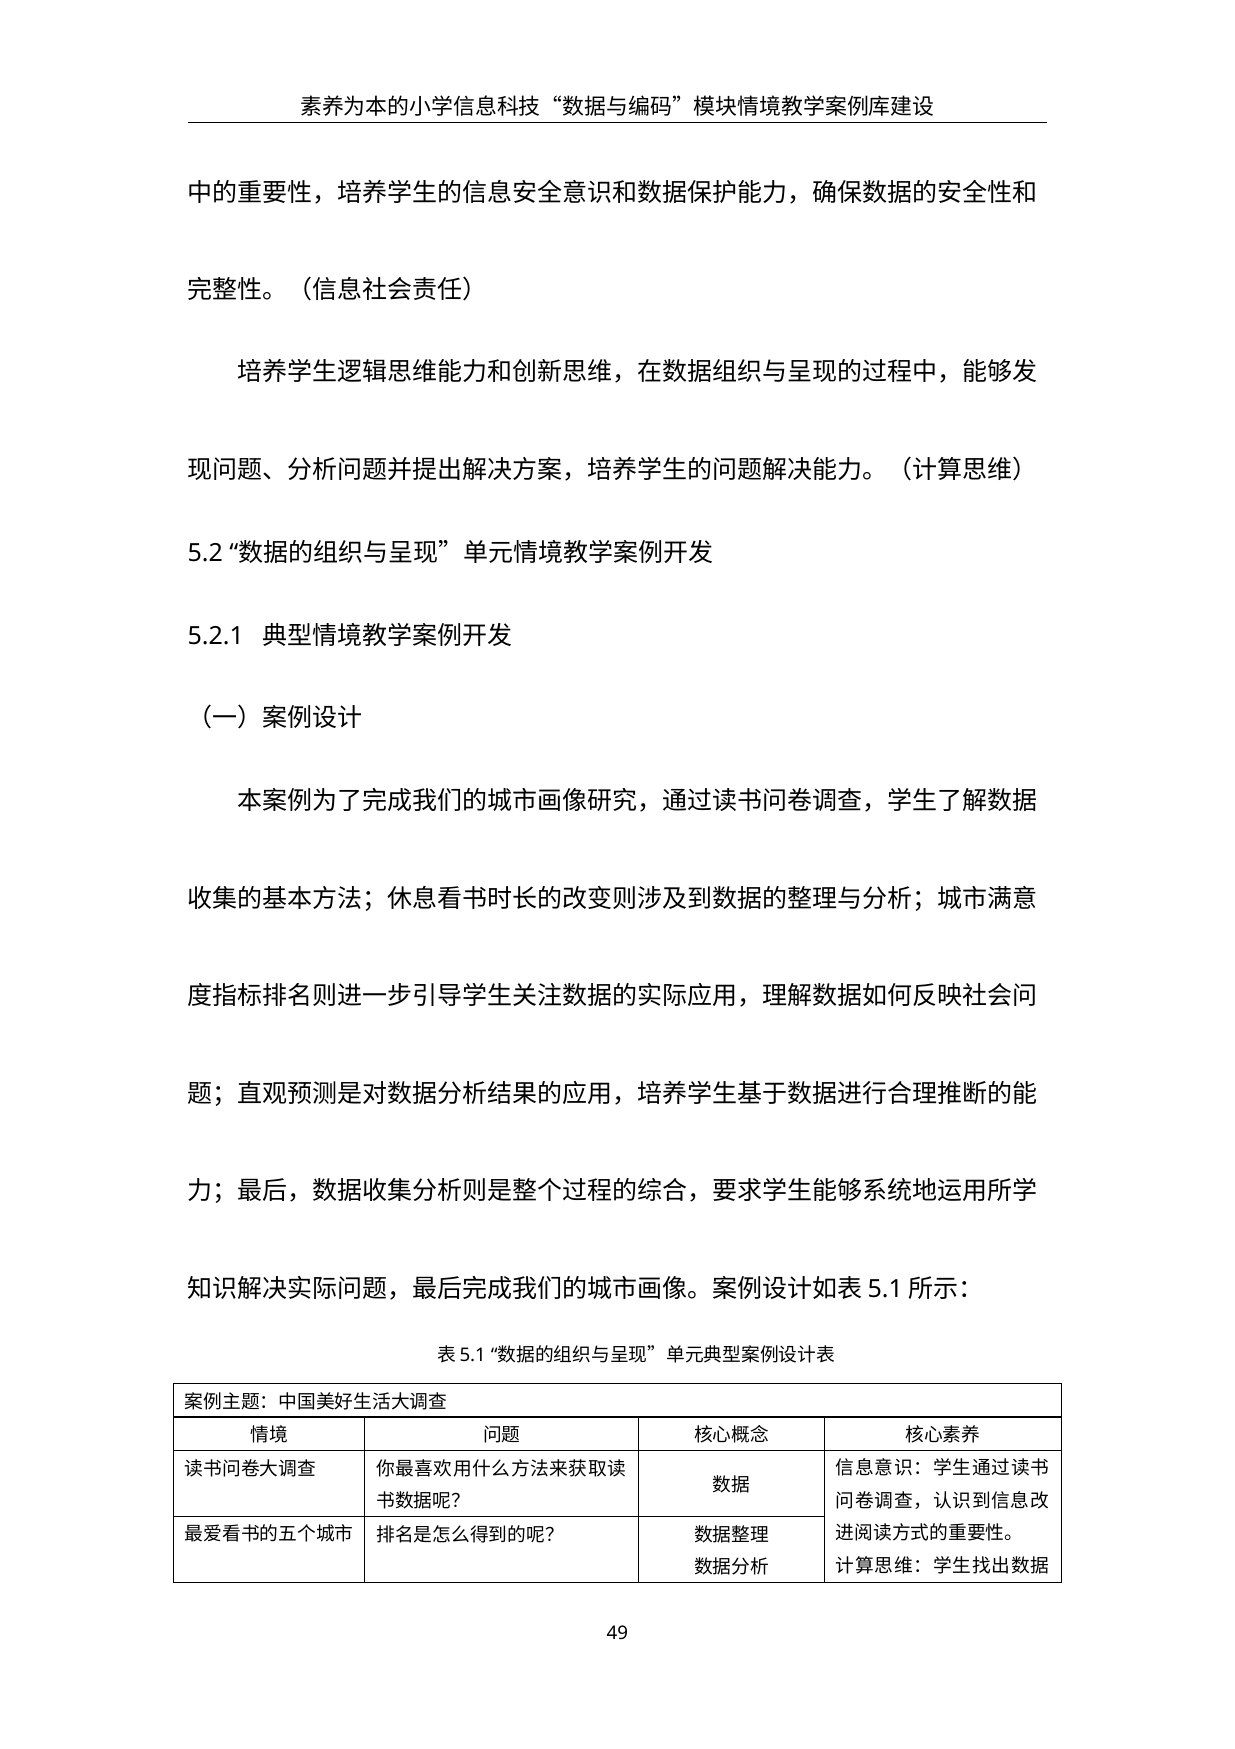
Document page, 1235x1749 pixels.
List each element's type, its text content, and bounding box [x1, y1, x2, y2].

text 本案例为了完成我们的城市画像研究，通过读书问卷调查，学生了解数据收集的基本方法；休息看书时长的改变则涉及到数据的整理与分析；城市满意度指标排名则进一步引导学生关注数据的实际应用，理解数据如何反映社会问题；直观预测是对数据分析结果的应用，培养学生基于数据进行合理推断的能力；最后，数据收集分析则是整个过程的综合，要求学生能够系统地运用所学知识解决实际问题，最后完成我们的城市画像。案例设计如表5.1所示： [187, 766, 1047, 1319]
table_cell 情境 [174, 1418, 364, 1450]
text （一）案例设计 [187, 684, 1047, 749]
table_cell 你最喜欢用什么方法来获取读书数据呢？ [365, 1451, 638, 1516]
text 5.2 “数据的组织与呈现”单元情境教学案例开发 [187, 518, 1047, 583]
list 典型情境教学案例开发 [187, 601, 1047, 666]
table_cell 排名是怎么得到的呢？ [365, 1517, 638, 1582]
text 表5.1 “数据的组织与呈现”单元典型案例设计表 [187, 1337, 1047, 1369]
table_cell 数据整理 数据分析 [639, 1517, 824, 1582]
table_cell 数据 [639, 1451, 824, 1516]
table_cell 信息意识：学生通过读书问卷调查，认识到信息改进阅读方式的重要性。 计算思维：学生找出数据背后的规律和趋势。 数字化学习与创新：学生能够运用数字化工具进行数据收集和分析工作。 信息社会责任：学生遵守数据保护政策。 [825, 1451, 1061, 1582]
table_cell 核心概念 [639, 1418, 824, 1450]
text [187, 159, 1047, 322]
table_cell 核心素养 [825, 1418, 1061, 1450]
table_cell 读书问卷大调查 [174, 1451, 364, 1516]
table_cell 问题 [365, 1418, 638, 1450]
table_header 案例主题：中国美好生活大调查 [174, 1384, 1061, 1416]
table_cell 最爱看书的五个城市 [174, 1517, 364, 1582]
text 培养学生逻辑思维能力和创新思维，在数据组织与呈现的过程中，能够发现问题、分析问题并提出解决方案，培养学生的问题解决能力。（计算思维） [187, 338, 1047, 501]
